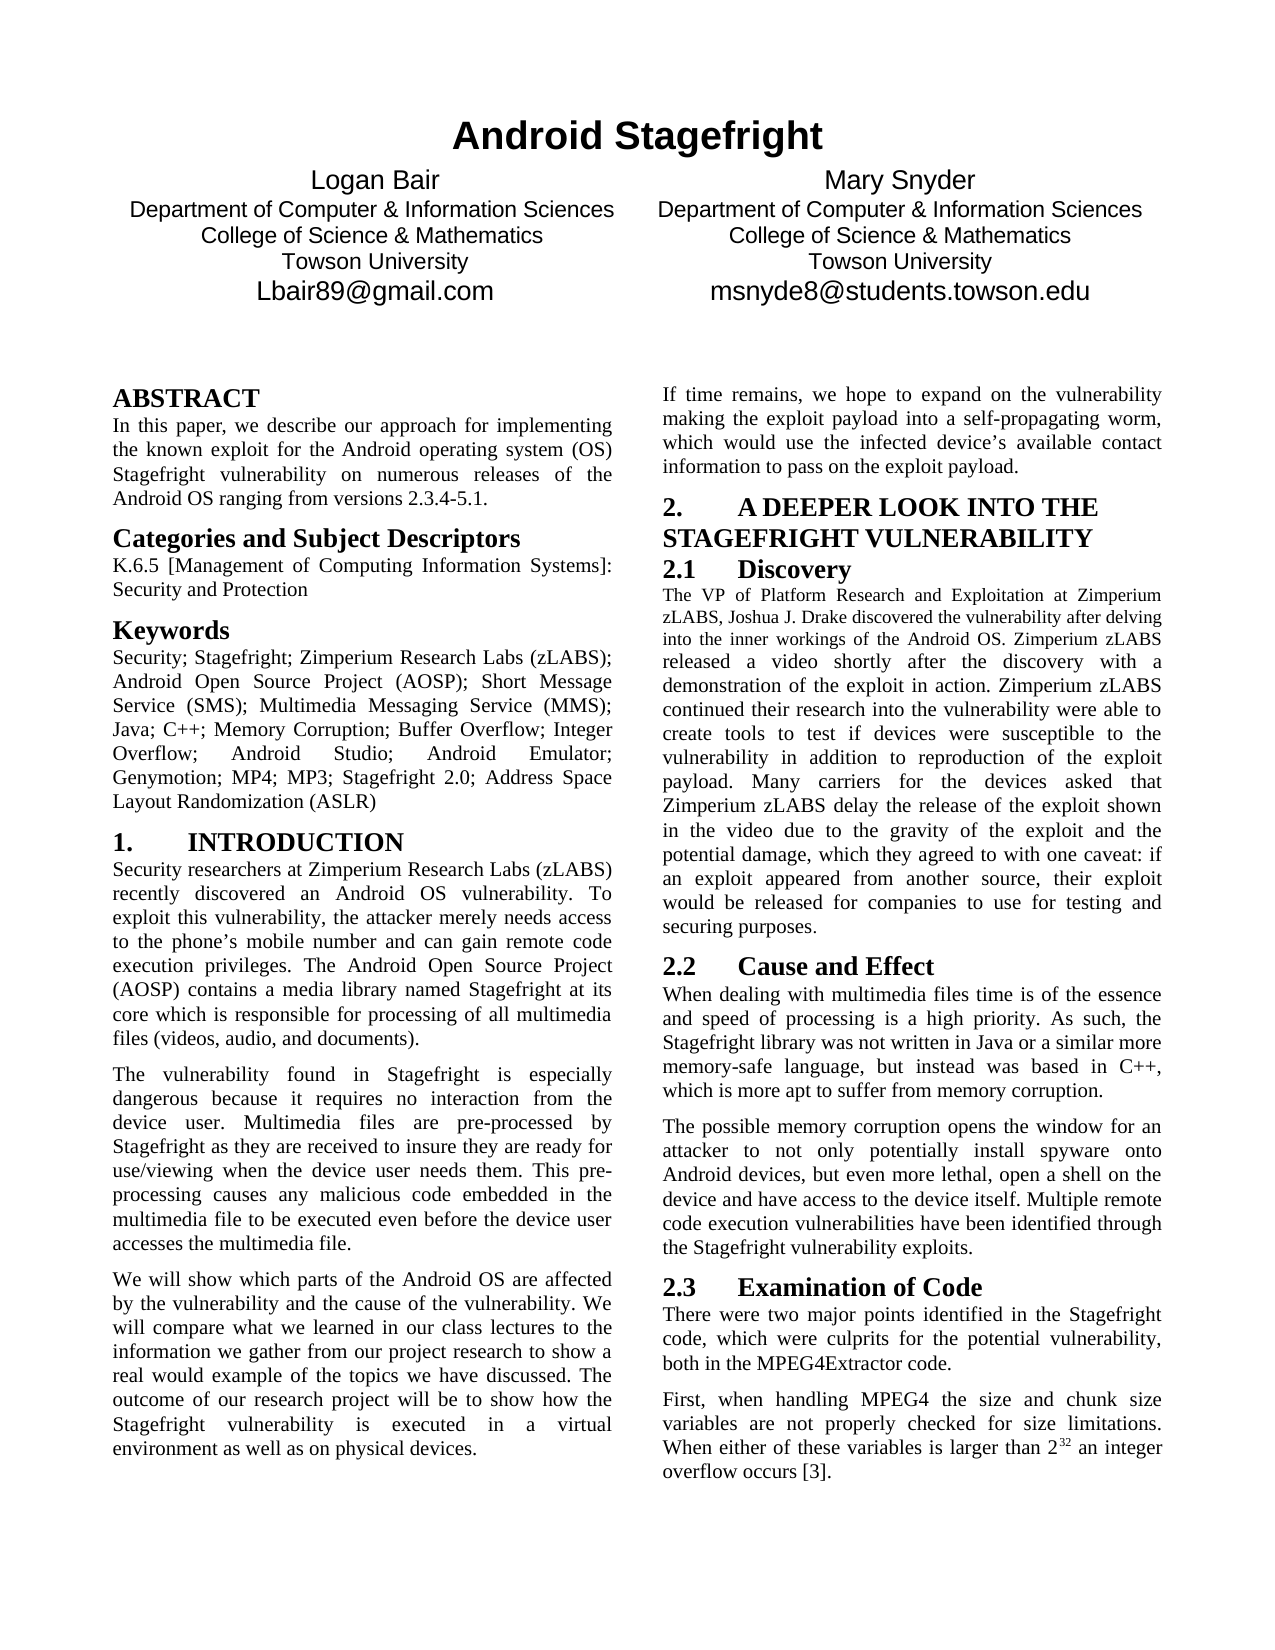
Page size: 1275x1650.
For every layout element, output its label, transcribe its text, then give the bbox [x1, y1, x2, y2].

text When dealing with multimedia files time is of the essence and speed of processing is a high priority. As such, the Stagefright library was not written in Java or a similar more memory-safe language, but instead was based in C++, which is more apt to suffer from memory corruption. [662, 981, 1162, 1102]
text Security; Stagefright; Zimperium Research Labs (zLABS); Android Open Source Project (AOSP); Short Message Service (SMS); Multimedia Messaging Service (MMS); Java; C++; Memory Corruption; Buffer Overflow; Integer Overflow; Android Studio; Android Emulator; Genymotion; MP4; MP3; Stagefright 2.0; Address Space Layout Randomization (ASLR) [112, 645, 613, 813]
text msnyde8@students.towson.edu [637, 275, 1162, 306]
text Lbair89@gmail.com [112, 275, 637, 306]
subtitle Discovery [662, 553, 1162, 584]
subtitle INTRODUCTION [112, 826, 613, 857]
text In this paper, we describe our approach for implementing the known exploit for the Android operating system (OS) Stagefright vulnerability on numerous releases of the Android OS ranging from versions 2.3.4-5.1. [112, 413, 613, 509]
text Mary Snyder [637, 164, 1162, 196]
text If time remains, we hope to expand on the vulnerability making the exploit payload into a self-propagating worm, which would use the infected device’s available contact information to pass on the exploit payload. [662, 382, 1162, 478]
text The vulnerability found in Stagefright is especially dangerous because it requires no interaction from the device user. Multimedia files are pre-processed by Stagefright as they are received to insure they are ready for use/viewing when the device user needs them. This pre-processing causes any malicious code embedded in the multimedia file to be executed even before the device user accesses the multimedia file. [112, 1062, 613, 1254]
subtitle Examination of Code [662, 1271, 1162, 1302]
text K.6.5 [Management of Computing Information Systems]: Security and Protection [112, 553, 613, 601]
text Categories and Subject Descriptors [112, 522, 613, 553]
text There were two major points identified in the Stagefright code, which were culprits for the potential vulnerability, both in the MPEG4Extractor code. [662, 1302, 1162, 1374]
text The possible memory corruption opens the window for an attacker to not only potentially install spyware onto Android devices, but even more lethal, open a shell on the device and have access to the device itself. Multiple remote code execution vulnerabilities have been identified through the Stagefright vulnerability exploits. [662, 1114, 1162, 1259]
text Department of Computer & Information Sciences College of Science & Mathematics Towson University [637, 196, 1162, 275]
text ABSTRACT [112, 382, 613, 413]
text The VP of Platform Research and Exploitation at Zimperium zLABS, Joshua J. Drake discovered the vulnerability after delving into the inner workings of the Android OS. Zimperium zLABS released a video shortly after the discovery with a demonstration of the exploit in action. Zimperium zLABS continued their research into the vulnerability were able to create tools to test if devices were susceptible to the vulnerability in addition to reproduction of the exploit payload. Many carriers for the devices asked that Zimperium zLABS delay the release of the exploit shown in the video due to the gravity of the exploit and the potential damage, which they agreed to with one caveat: if an exploit appeared from another source, their exploit would be released for companies to use for testing and securing purposes. [662, 584, 1162, 938]
text Keywords [112, 614, 613, 645]
subtitle Cause and Effect [662, 950, 1162, 981]
text Department of Computer & Information Sciences College of Science & Mathematics Towson University [112, 196, 637, 275]
text First, when handling MPEG4 the size and chunk size variables are not properly checked for size limitations. When either of these variables is larger than 232 an integer overflow occurs [3]. [662, 1387, 1162, 1483]
text Security researchers at Zimperium Research Labs (zLABS) recently discovered an Android OS vulnerability. To exploit this vulnerability, the attacker merely needs access to the phone’s mobile number and can gain remote code execution privileges. The Android Open Source Project (AOSP) contains a media library named Stagefright at its core which is responsible for processing of all multimedia files (videos, audio, and documents). [112, 857, 613, 1049]
title Android Stagefright [112, 112, 1162, 158]
text Logan Bair [112, 164, 637, 196]
subtitle A DEEPER LOOK INTO THE STAGEFRIGHT VULNERABILITY [662, 491, 1162, 553]
text We will show which parts of the Android OS are affected by the vulnerability and the cause of the vulnerability. We will compare what we learned in our class lectures to the information we gather from our project research to show a real would example of the topics we have discussed. The outcome of our research project will be to show how the Stagefright vulnerability is executed in a virtual environment as well as on physical devices. [112, 1267, 613, 1459]
